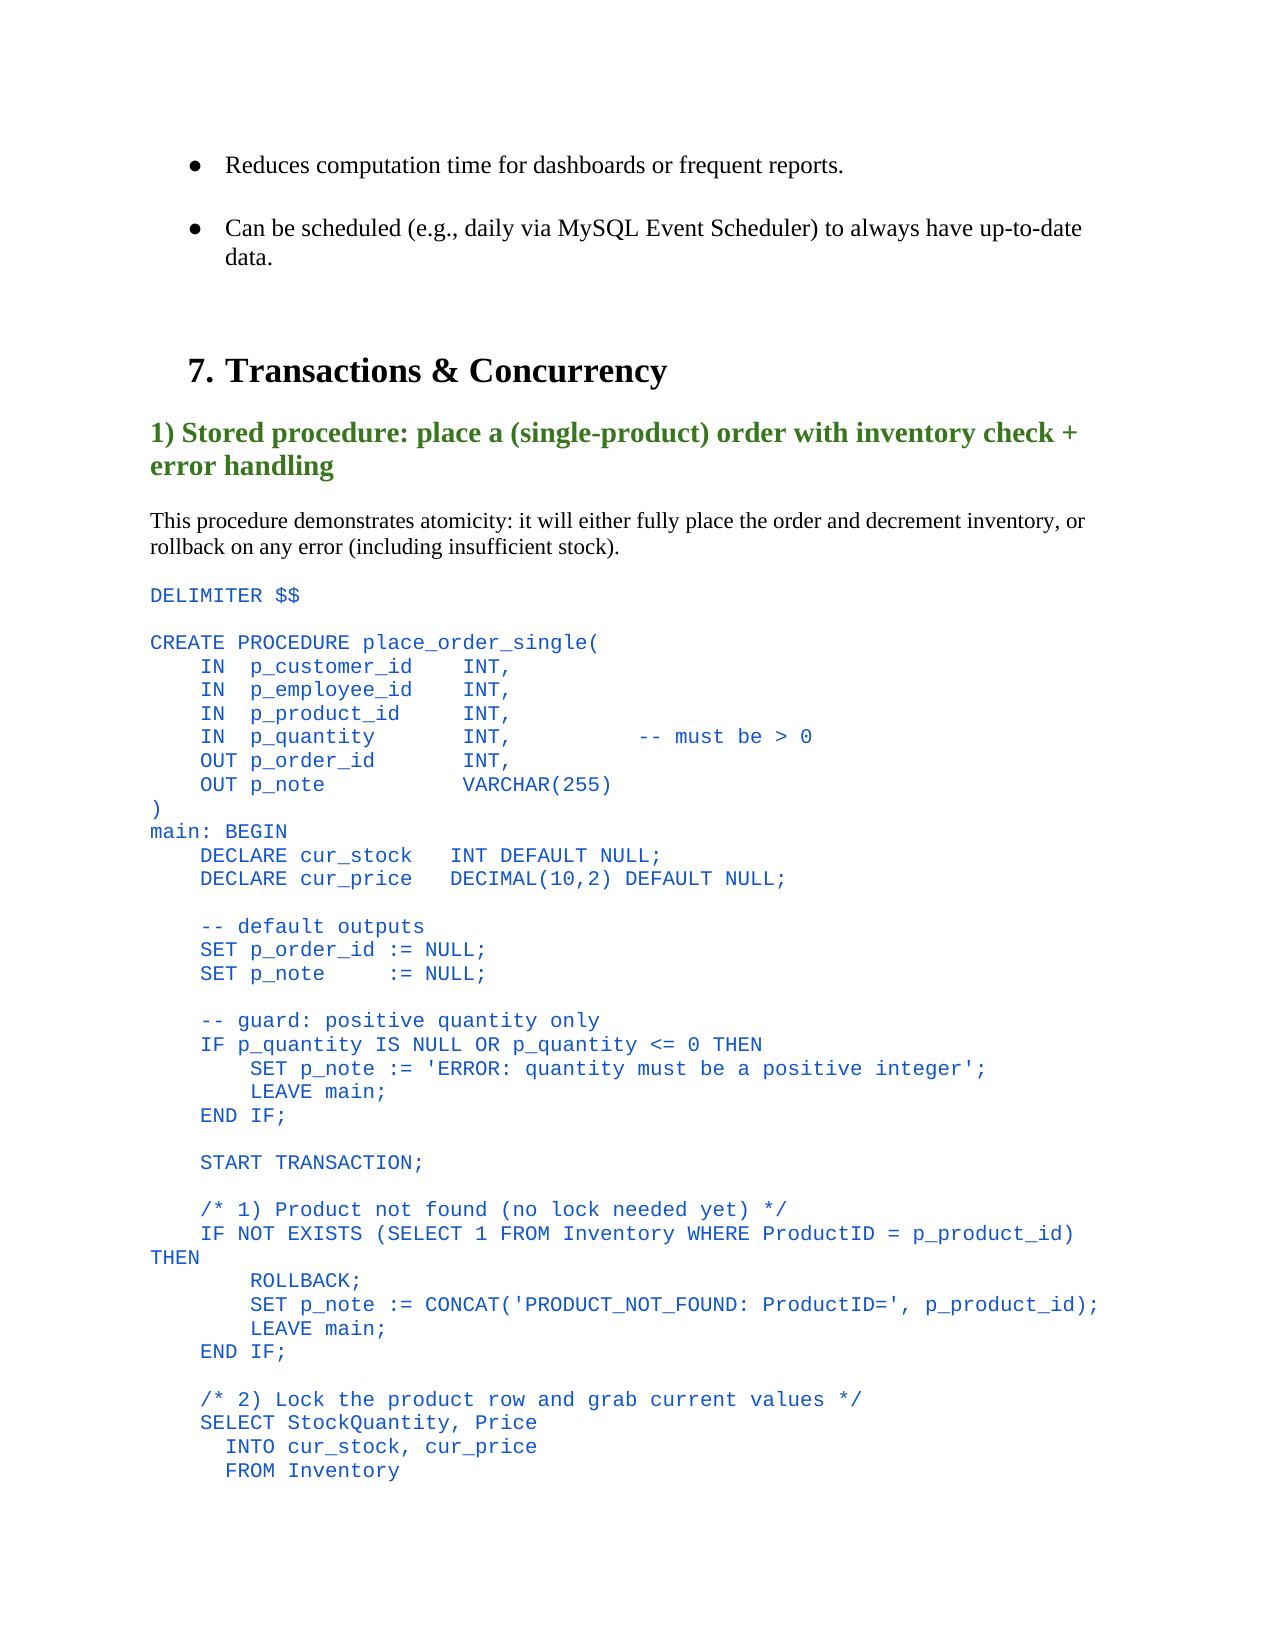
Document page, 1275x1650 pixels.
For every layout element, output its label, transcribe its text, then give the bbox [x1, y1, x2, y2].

text SET p_note := 'ERROR: quantity must be a positive integer'; [150, 1058, 1125, 1081]
text SET p_note := NULL; [150, 963, 1125, 987]
text SET p_order_id := NULL; [150, 939, 1125, 963]
subtitle 1) Stored procedure: place a (single-product) order with inventory check + error handling [150, 415, 1125, 482]
text IN p_product_id INT, [150, 703, 1125, 727]
text DECLARE cur_price DECIMAL(10,2) DEFAULT NULL; [150, 868, 1125, 892]
text DELIMITER $$ [150, 585, 1125, 608]
text SET p_note := CONCAT('PRODUCT_NOT_FOUND: ProductID=', p_product_id); [150, 1294, 1125, 1318]
text main: BEGIN [150, 821, 1125, 845]
text LEAVE main; [150, 1081, 1125, 1105]
text This procedure demonstrates atomicity: it will either fully place the order and decrement inventory, or rollback on any error (including insufficient stock). [150, 507, 1125, 560]
text -- guard: positive quantity only [150, 1010, 1125, 1034]
text DECLARE cur_stock INT DEFAULT NULL; [150, 845, 1125, 868]
text FROM Inventory [150, 1459, 1125, 1483]
text END IF; [150, 1105, 1125, 1128]
text LEAVE main; [150, 1318, 1125, 1341]
text -- default outputs [150, 916, 1125, 939]
text END IF; [150, 1341, 1125, 1365]
text /* 2) Lock the product row and grab current values */ [150, 1389, 1125, 1412]
text /* 1) Product not found (no lock needed yet) */ [150, 1199, 1125, 1223]
text INTO cur_stock, cur_price [150, 1436, 1125, 1459]
subtitle Transactions & Concurrency [187, 349, 1125, 390]
text ) [150, 797, 1125, 821]
text CREATE PROCEDURE place_order_single( [150, 632, 1125, 656]
list Reduces computation time for dashboards or frequent reports. [187, 150, 1125, 209]
text OUT p_order_id INT, [150, 750, 1125, 774]
text IF NOT EXISTS (SELECT 1 FROM Inventory WHERE ProductID = p_product_id) THEN [150, 1223, 1125, 1270]
list Can be scheduled (e.g., daily via MySQL Event Scheduler) to always have up-to-date data. [187, 213, 1125, 270]
text ROLLBACK; [150, 1270, 1125, 1294]
text START TRANSACTION; [150, 1152, 1125, 1176]
text SELECT StockQuantity, Price [150, 1412, 1125, 1436]
text IN p_employee_id INT, [150, 679, 1125, 703]
text IF p_quantity IS NULL OR p_quantity <= 0 THEN [150, 1034, 1125, 1058]
text IN p_customer_id INT, [150, 656, 1125, 679]
text OUT p_note VARCHAR(255) [150, 774, 1125, 797]
text IN p_quantity INT, -- must be > 0 [150, 727, 1125, 750]
